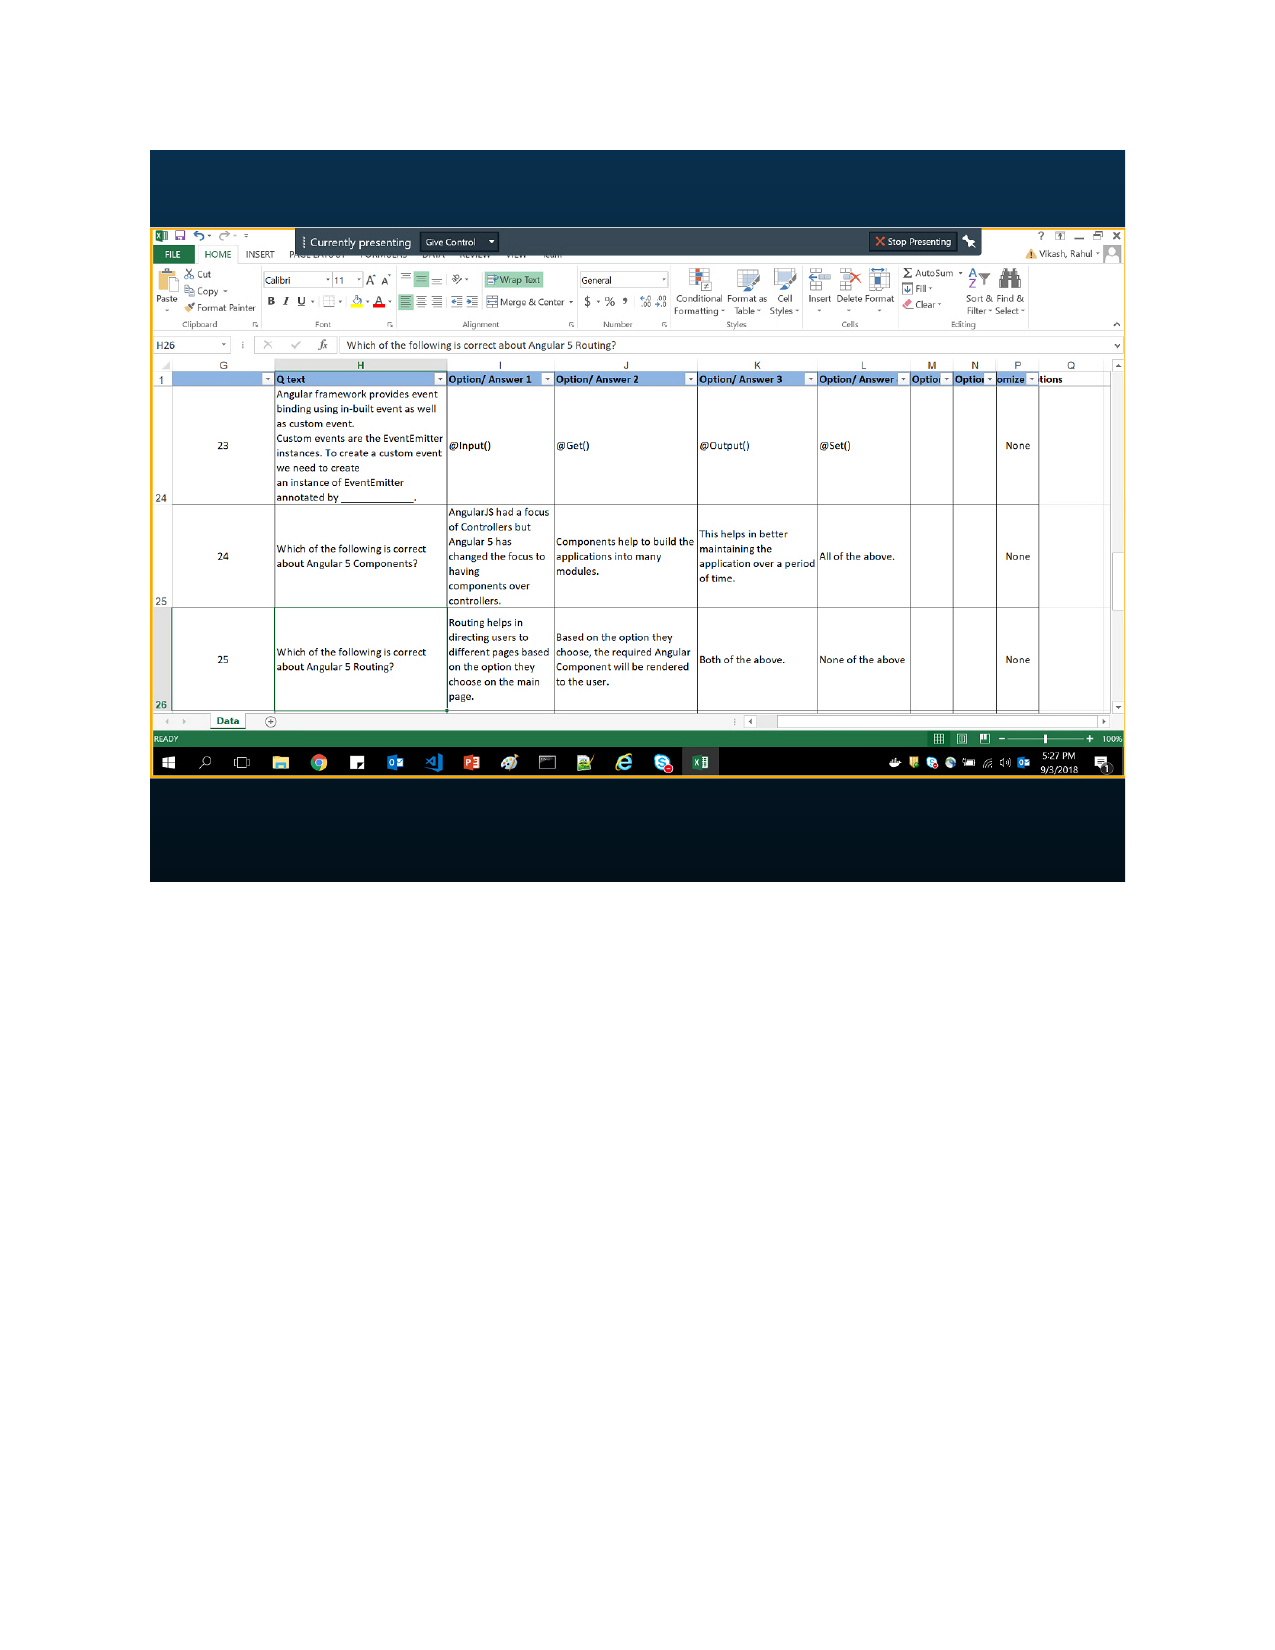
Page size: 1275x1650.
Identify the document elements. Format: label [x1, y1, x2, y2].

picture [150, 150, 1125, 882]
